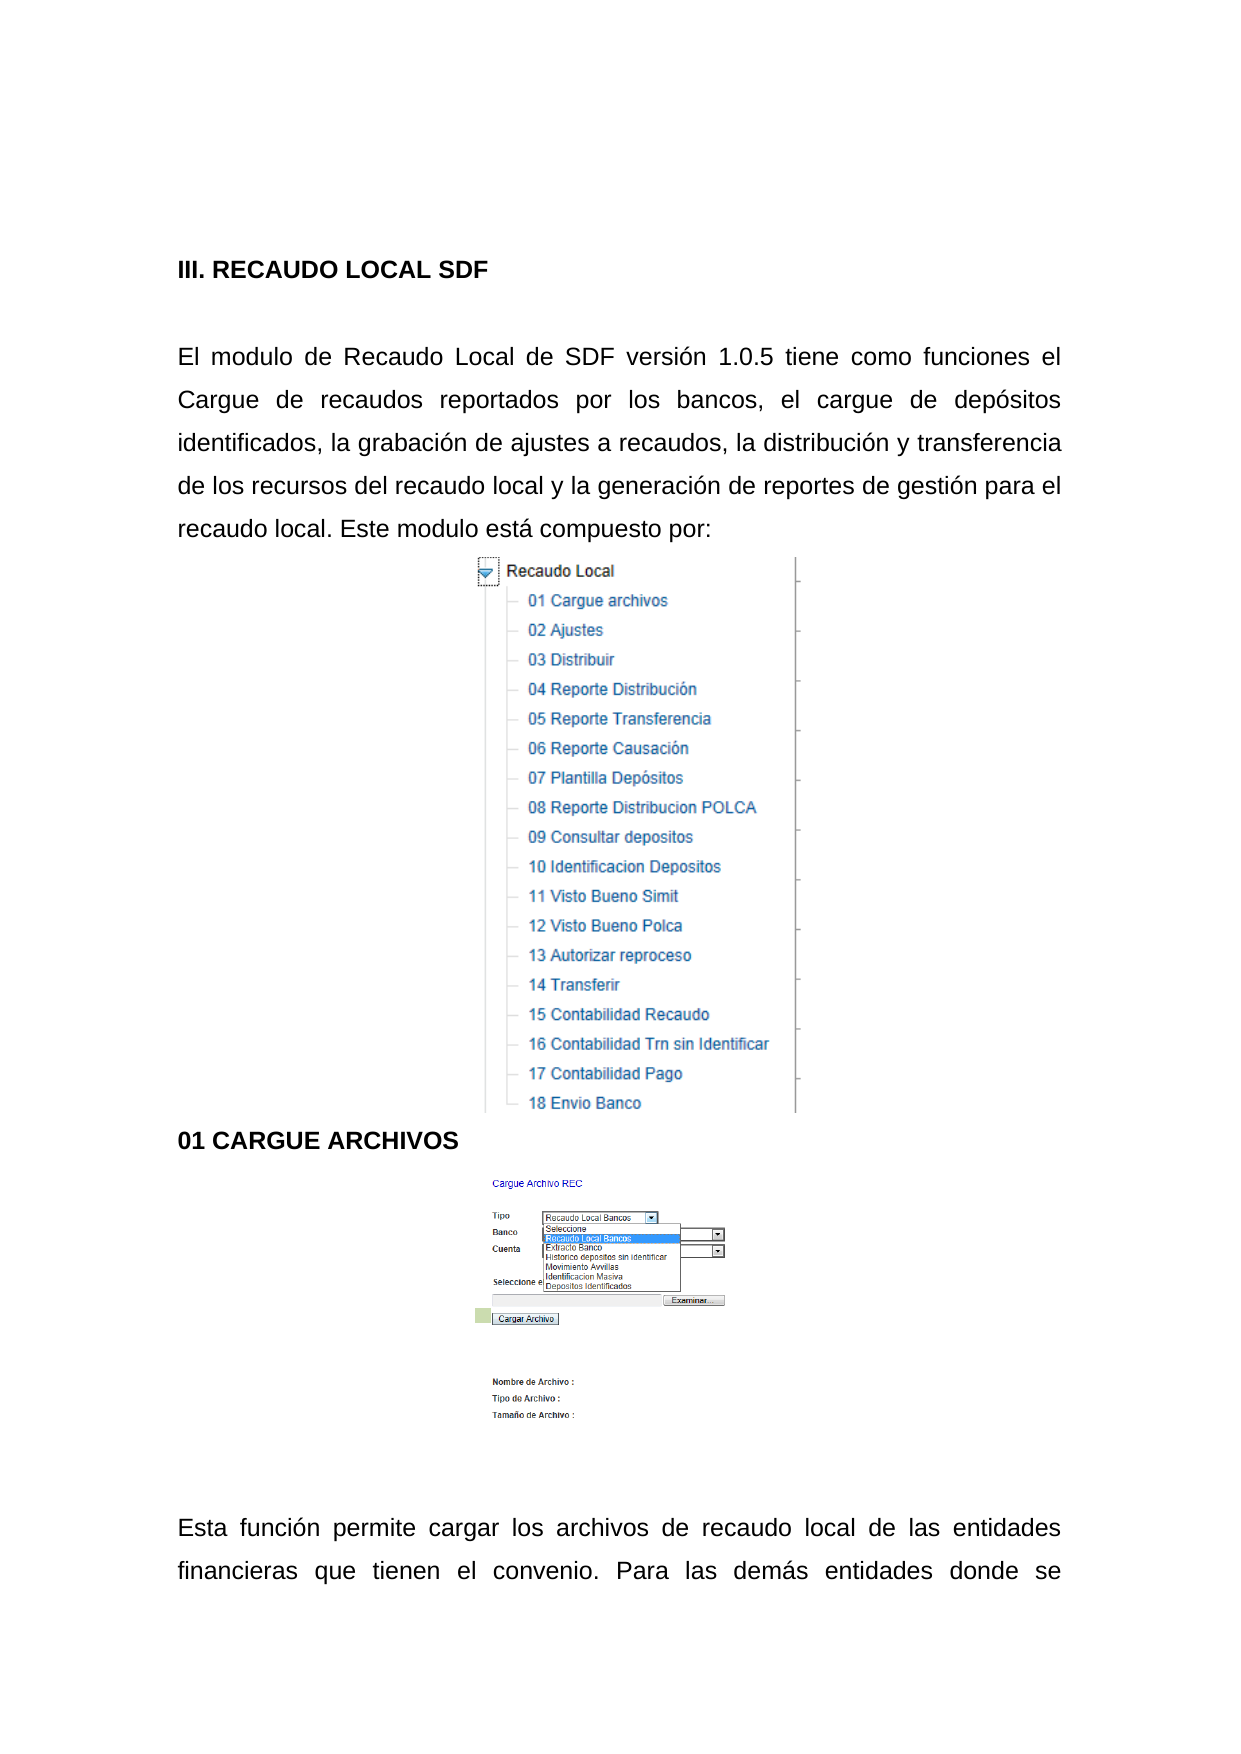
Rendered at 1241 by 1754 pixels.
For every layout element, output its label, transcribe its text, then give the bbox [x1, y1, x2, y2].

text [177, 1512, 1063, 1584]
subtitle III. RECAUDO LOCAL SDF [177, 255, 1063, 284]
picture [439, 557, 801, 1113]
text El modulo de Recaudo Local de SDF versión 1.0.5 tiene como funciones el Cargue de recaudos reportados por los bancos, el cargue de depósitos identificados, la grabación de ajustes a recaudos, la distribución y transferencia de los recursos del recaudo local y la generación de reportes de gestión para el recaudo local. Este modulo está compuesto por: [177, 342, 1063, 543]
picture [475, 1169, 765, 1456]
subtitle 01 CARGUE ARCHIVOS [177, 1126, 1063, 1155]
